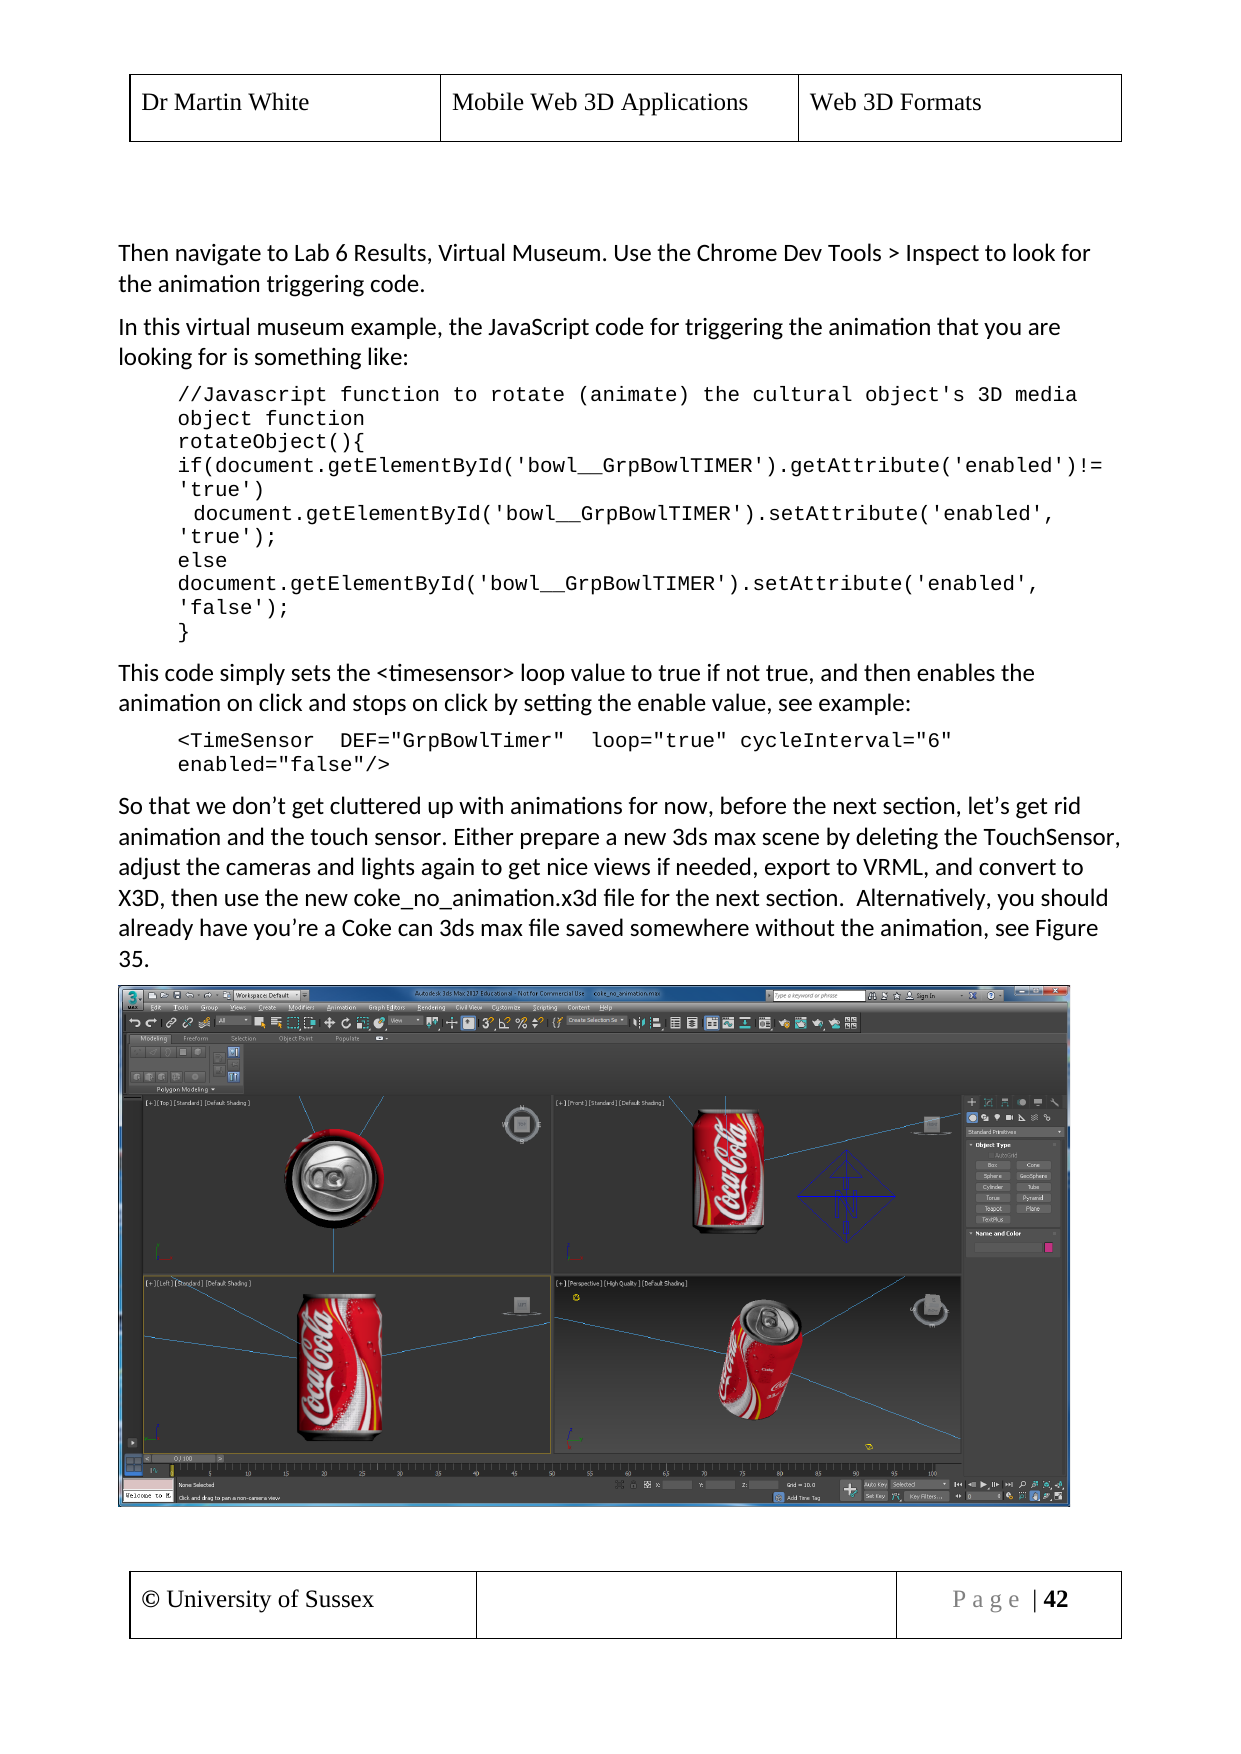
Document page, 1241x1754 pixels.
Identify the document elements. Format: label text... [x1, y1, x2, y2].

text document.getElementById('bowl__GrpBowlTIMER').setAttribute('enabled', 'false'); [177, 573, 1122, 621]
text else [177, 550, 1122, 573]
picture [118, 985, 1071, 1507]
text Then navigate to Lab 6 Results, Virtual Museum. Use the Chrome Dev Tools > Inspect to look for the animation triggering code. [118, 237, 1122, 298]
text In this virtual museum example, the JavaScript code for triggering the animation that you are looking for is something like: [118, 311, 1122, 372]
text document.getElementById('bowl__GrpBowlTIMER').setAttribute('enabled', 'true'); [177, 502, 1122, 550]
text } [177, 621, 1122, 644]
text This code simply sets the <timesensor> loop value to true if not true, and then enables the animation on click and stops on click by setting the enable value, see example: [118, 657, 1122, 718]
text //Javascript function to rotate (animate) the cultural object's 3D media object function [177, 384, 1122, 432]
text if(document.getElementById('bowl__GrpBowlTIMER').getAttribute('enabled')!= 'true') [177, 455, 1122, 502]
text <TimeSensor DEF="GrpBowlTimer" loop="true" cycleInterval="6" enabled="false"/> [177, 730, 1122, 778]
text rotateObject(){ [177, 432, 1122, 455]
text So that we don’t get cluttered up with animations for now, before the next section, let’s get rid animation and the touch sensor. Either prepare a new 3ds max scene by deleting the TouchSensor, adjust the cameras and lights again to get nice views if needed, export to VRML, and convert to X3D, then use the new coke_no_animation.x3d file for the next section. Alternatively, you should already have you’re a Coke can 3ds max file saved somewhere without the animation, see Figure 35. [118, 790, 1122, 973]
